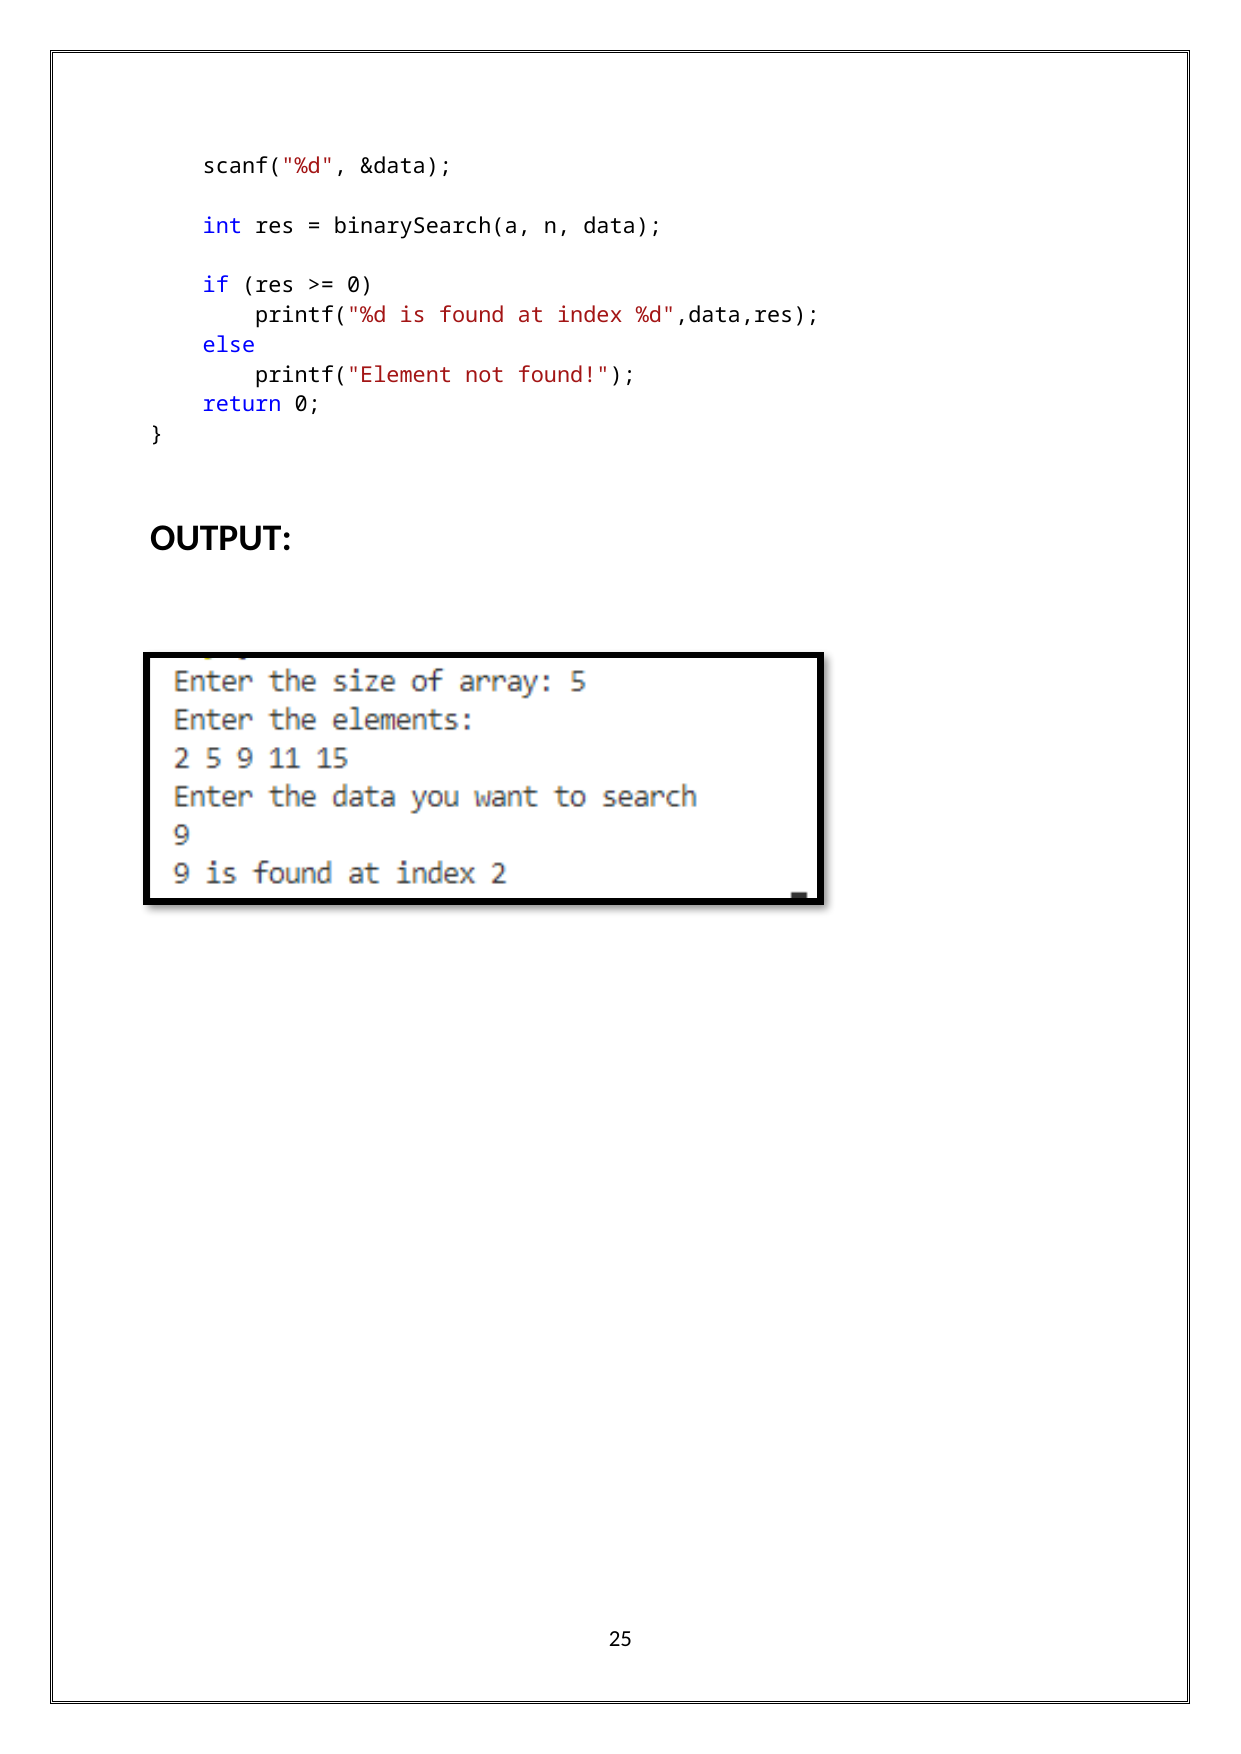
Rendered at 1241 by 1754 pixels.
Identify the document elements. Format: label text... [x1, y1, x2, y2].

text } [150, 418, 1090, 448]
text printf("Element not found!"); [150, 358, 1090, 388]
text else [150, 329, 1090, 358]
text return 0; [150, 388, 1090, 418]
picture [150, 658, 817, 898]
text scanf("%d", &data); [150, 150, 1090, 180]
text if (res >= 0) [150, 269, 1090, 299]
text int res = binarySearch(a, n, data); [150, 209, 1090, 239]
text OUTPUT: [150, 514, 1090, 560]
text printf("%d is found at index %d",data,res); [150, 299, 1090, 329]
